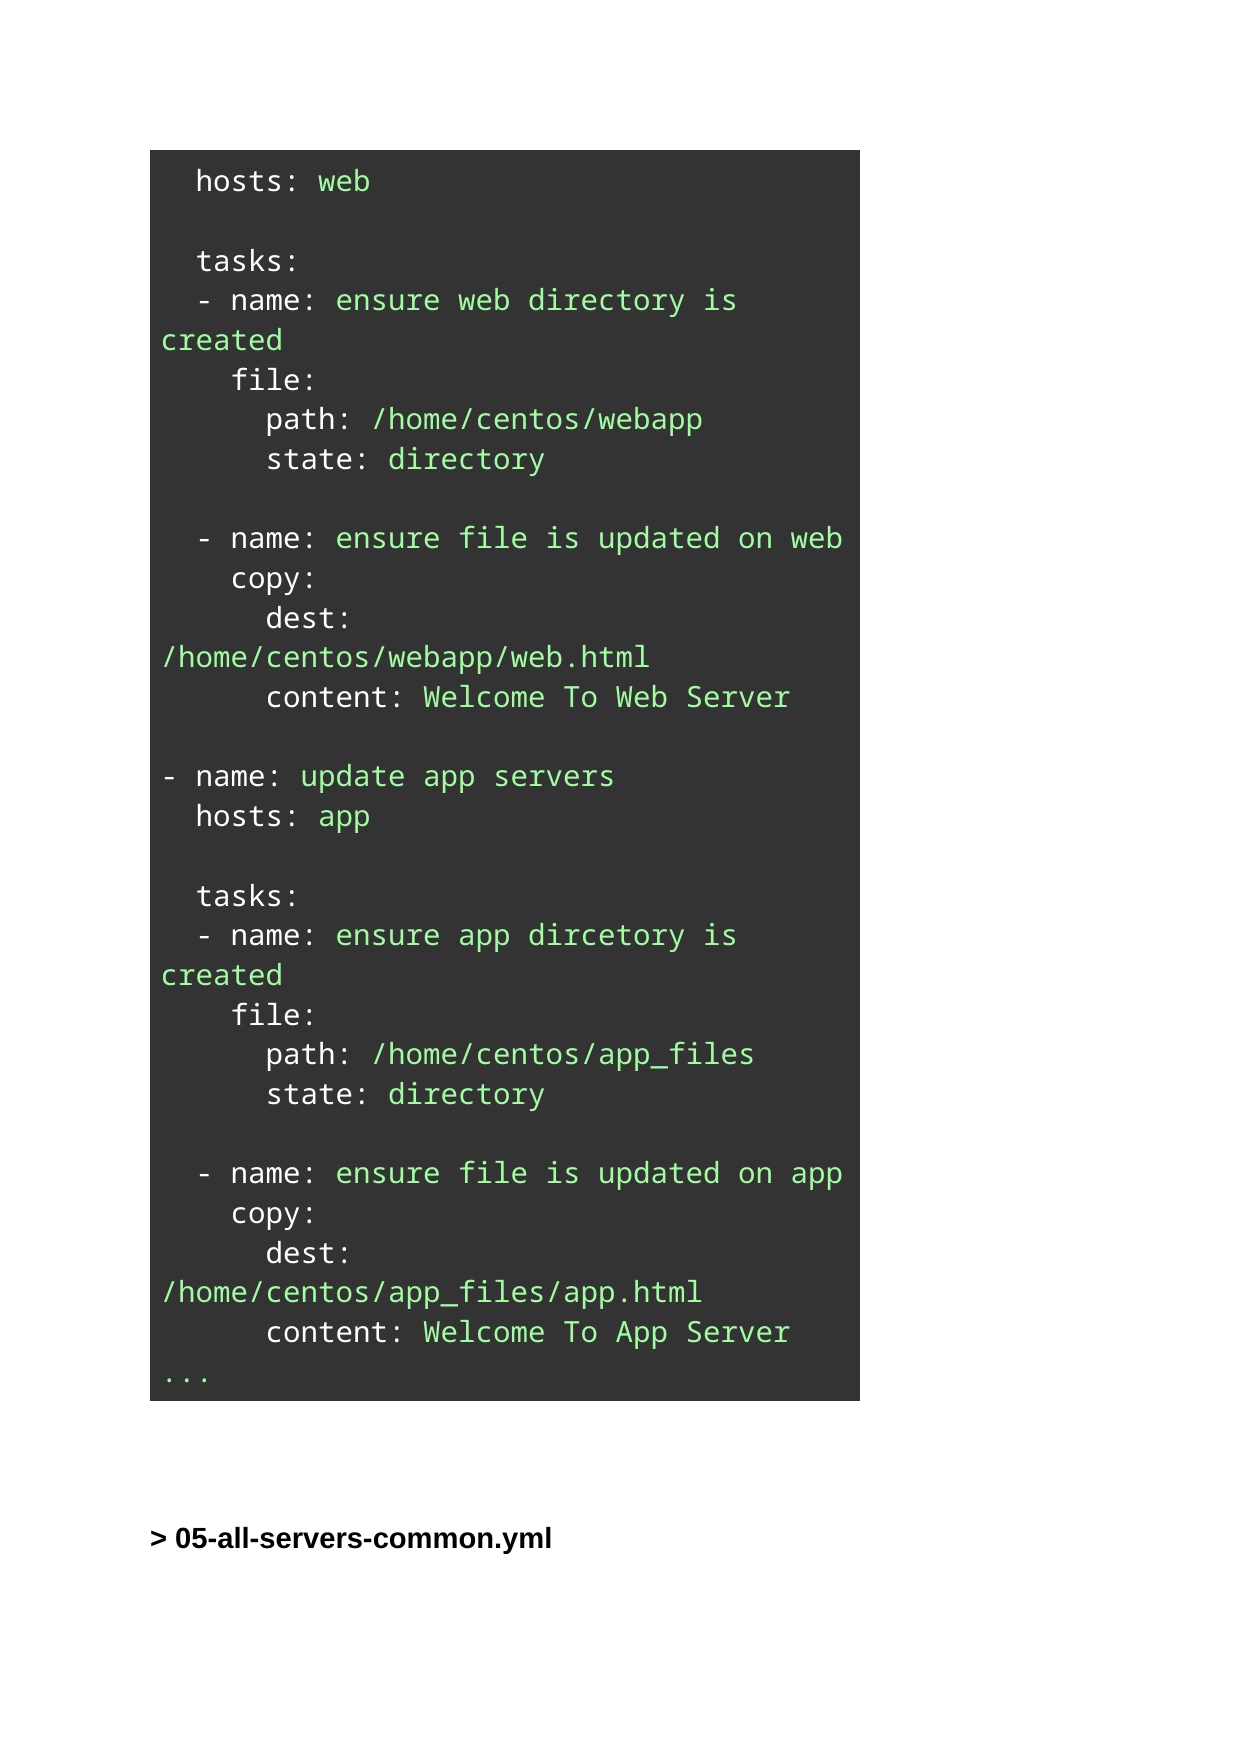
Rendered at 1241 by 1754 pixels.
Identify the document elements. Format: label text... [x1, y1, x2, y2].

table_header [150, 150, 860, 1401]
text > 05-all-servers-common.yml [150, 1521, 1090, 1555]
